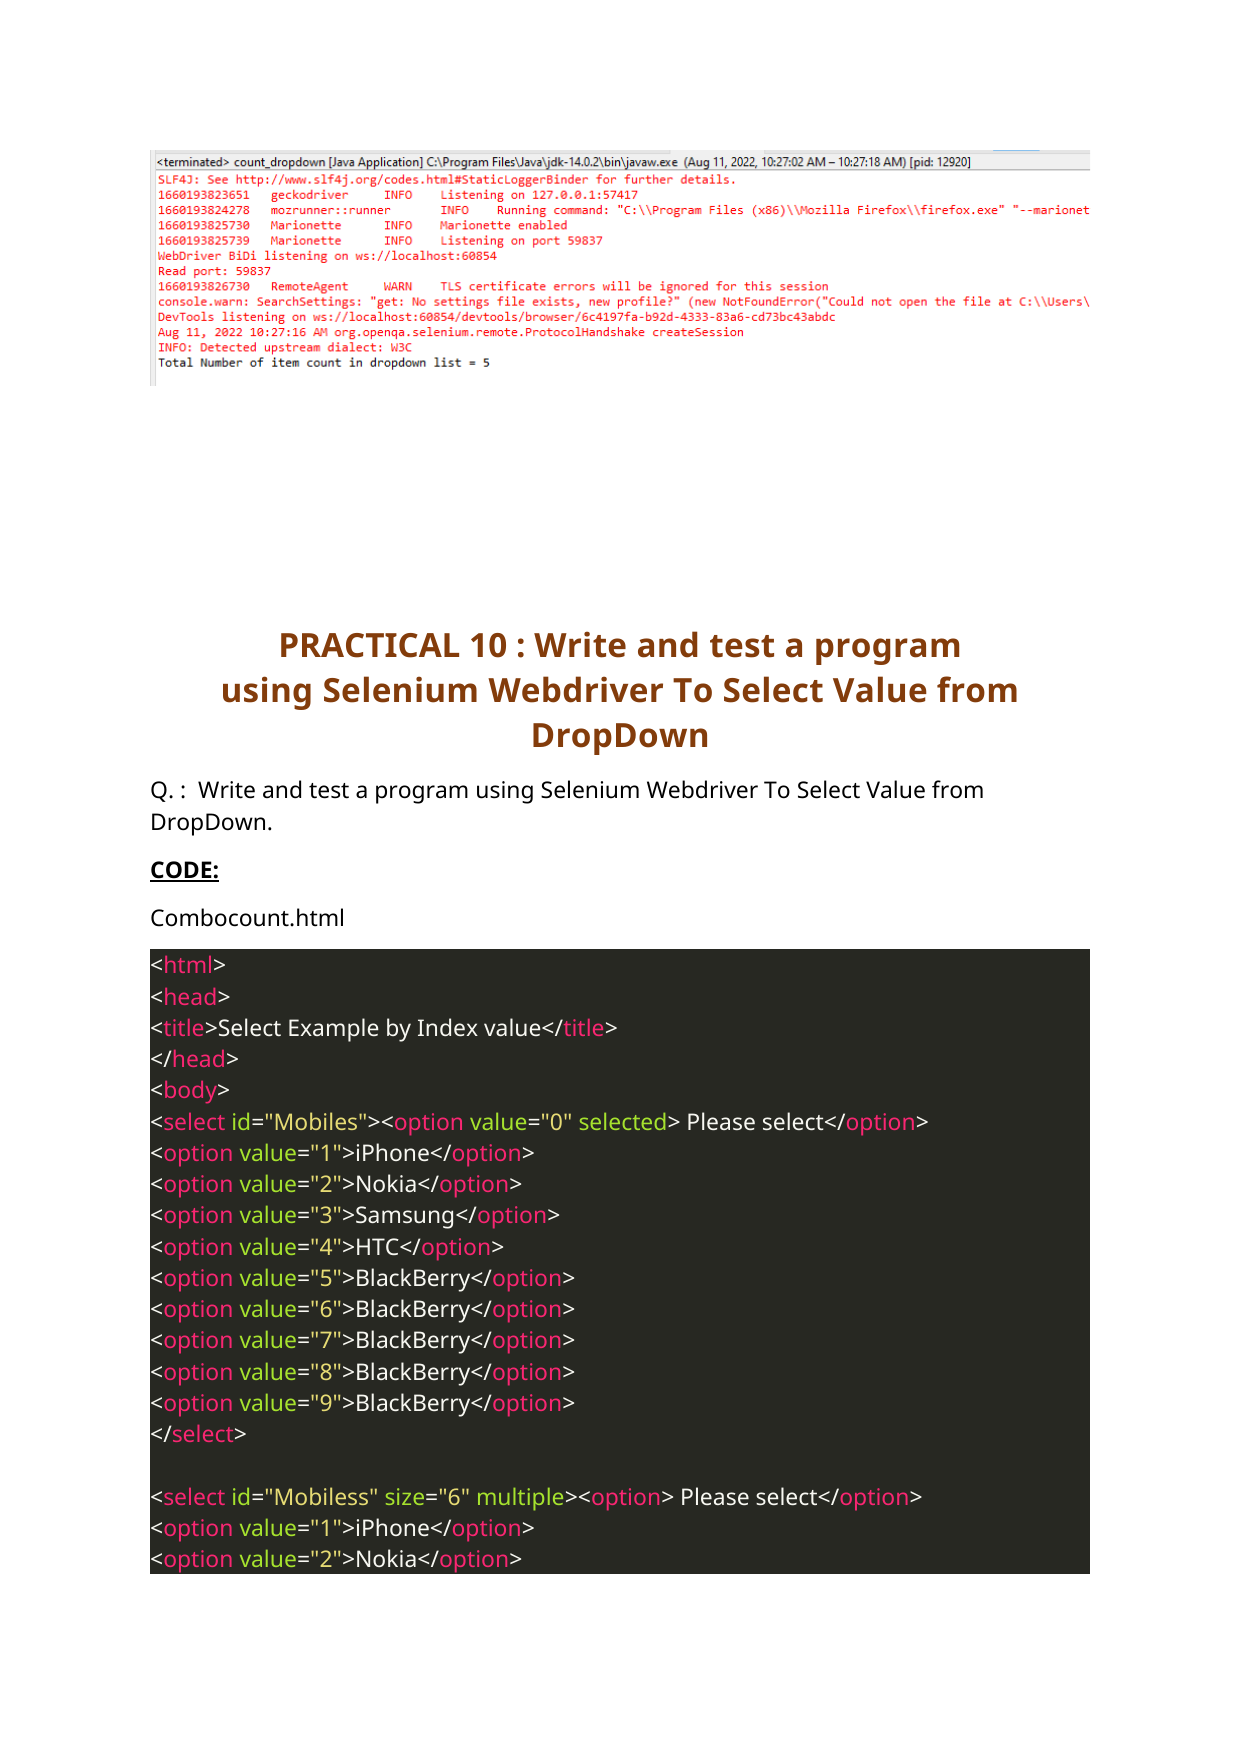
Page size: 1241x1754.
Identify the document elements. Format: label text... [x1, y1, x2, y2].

text <option value="9">BlackBerry</option> [150, 1387, 1090, 1418]
text <option value="7">BlackBerry</option> [150, 1324, 1090, 1356]
text </head> [150, 1043, 1090, 1074]
text Q. : Write and test a program using Selenium Webdriver To Select Value from DropDown. [150, 774, 1090, 837]
text Combocount.html [150, 901, 1090, 933]
text <option value="2">Nokia</option> [150, 1543, 1090, 1574]
text PRACTICAL 10 : Write and test a program using Selenium Webdriver To Select Value from DropDown [150, 621, 1090, 758]
text <html> [150, 949, 1090, 981]
text <body> [150, 1074, 1090, 1106]
text CODE: [150, 853, 1090, 885]
text <head> [150, 981, 1090, 1012]
text <option value="2">Nokia</option> [150, 1168, 1090, 1199]
text <option value="1">iPhone</option> [150, 1512, 1090, 1543]
text <option value="1">iPhone</option> [150, 1137, 1090, 1168]
text </select> [150, 1418, 1090, 1449]
text <title>Select Example by Index value</title> [150, 1012, 1090, 1043]
text <option value="3">Samsung</option> [150, 1199, 1090, 1231]
text <option value="6">BlackBerry</option> [150, 1293, 1090, 1324]
text <option value="4">HTC</option> [150, 1231, 1090, 1262]
text <option value="5">BlackBerry</option> [150, 1262, 1090, 1293]
text <select id="Mobiles"><option value="0" selected> Please select</option> [150, 1106, 1090, 1137]
text <option value="8">BlackBerry</option> [150, 1356, 1090, 1387]
text <select id="Mobiless" size="6" multiple><option> Please select</option> [150, 1481, 1090, 1512]
picture [150, 150, 1091, 386]
